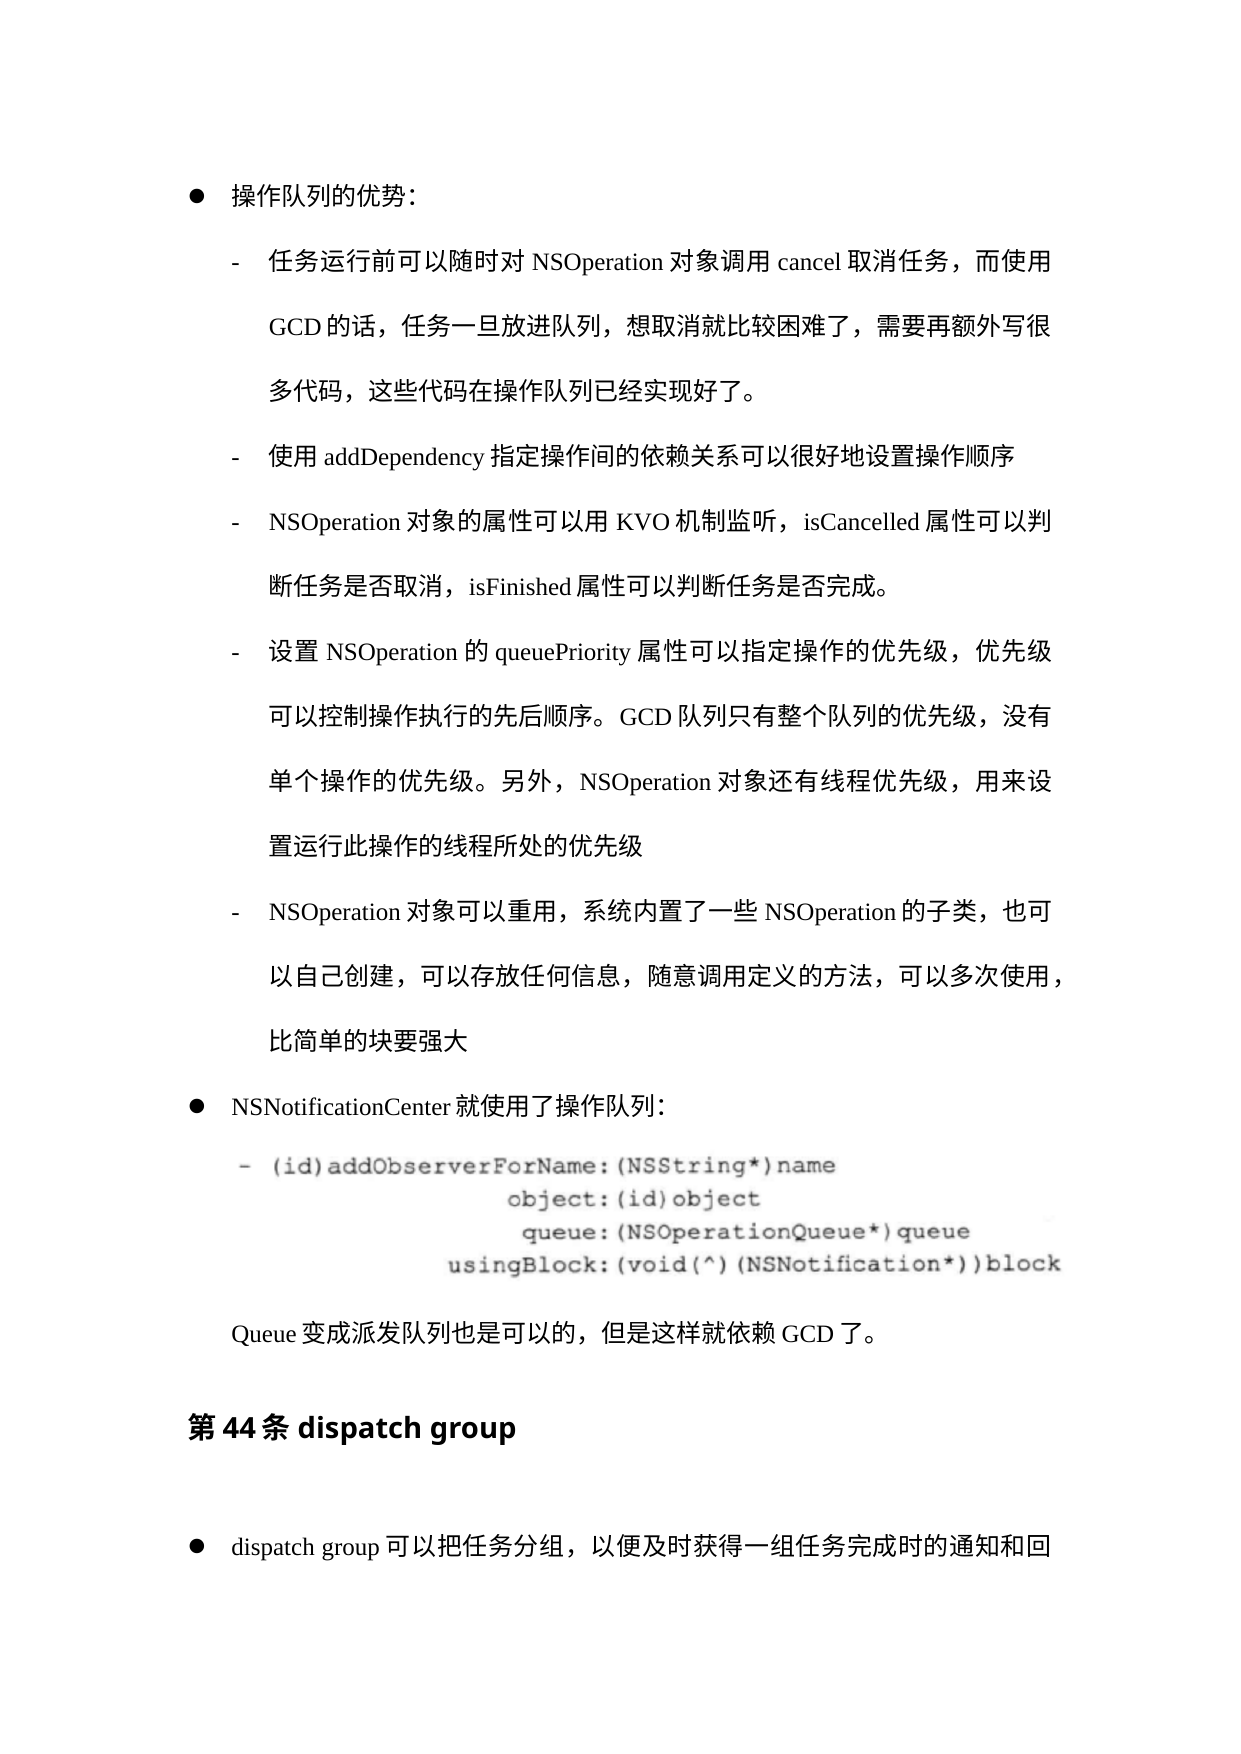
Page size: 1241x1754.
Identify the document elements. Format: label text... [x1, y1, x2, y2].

list 操作队列的优势： [187, 162, 1053, 227]
list NSNotificationCenter就使用了操作队列： [187, 1072, 1053, 1137]
list 任务运行前可以随时对NSOperation对象调用cancel取消任务，而使用GCD的话，任务一旦放进队列，想取消就比较困难了，需要再额外写很多代码，这些代码在操作队列已经实现好了。 [231, 227, 1053, 422]
picture [231, 1137, 1097, 1292]
list NSOperation对象可以重用，系统内置了一些NSOperation的子类，也可以自己创建，可以存放任何信息，随意调用定义的方法，可以多次使用，比简单的块要强大 [231, 877, 1053, 1072]
subtitle 第44条 dispatch group [187, 1394, 1053, 1459]
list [187, 1512, 1053, 1577]
list 使用addDependency指定操作间的依赖关系可以很好地设置操作顺序 [231, 422, 1053, 487]
list 设置NSOperation的queuePriority属性可以指定操作的优先级，优先级可以控制操作执行的先后顺序。GCD队列只有整个队列的优先级，没有单个操作的优先级。另外，NSOperation对象还有线程优先级，用来设置运行此操作的线程所处的优先级 [231, 617, 1053, 877]
list NSOperation对象的属性可以用KVO机制监听，isCancelled属性可以判断任务是否取消，isFinished属性可以判断任务是否完成。 [231, 487, 1053, 617]
text Queue变成派发队列也是可以的，但是这样就依赖GCD了。 [231, 1299, 1053, 1364]
